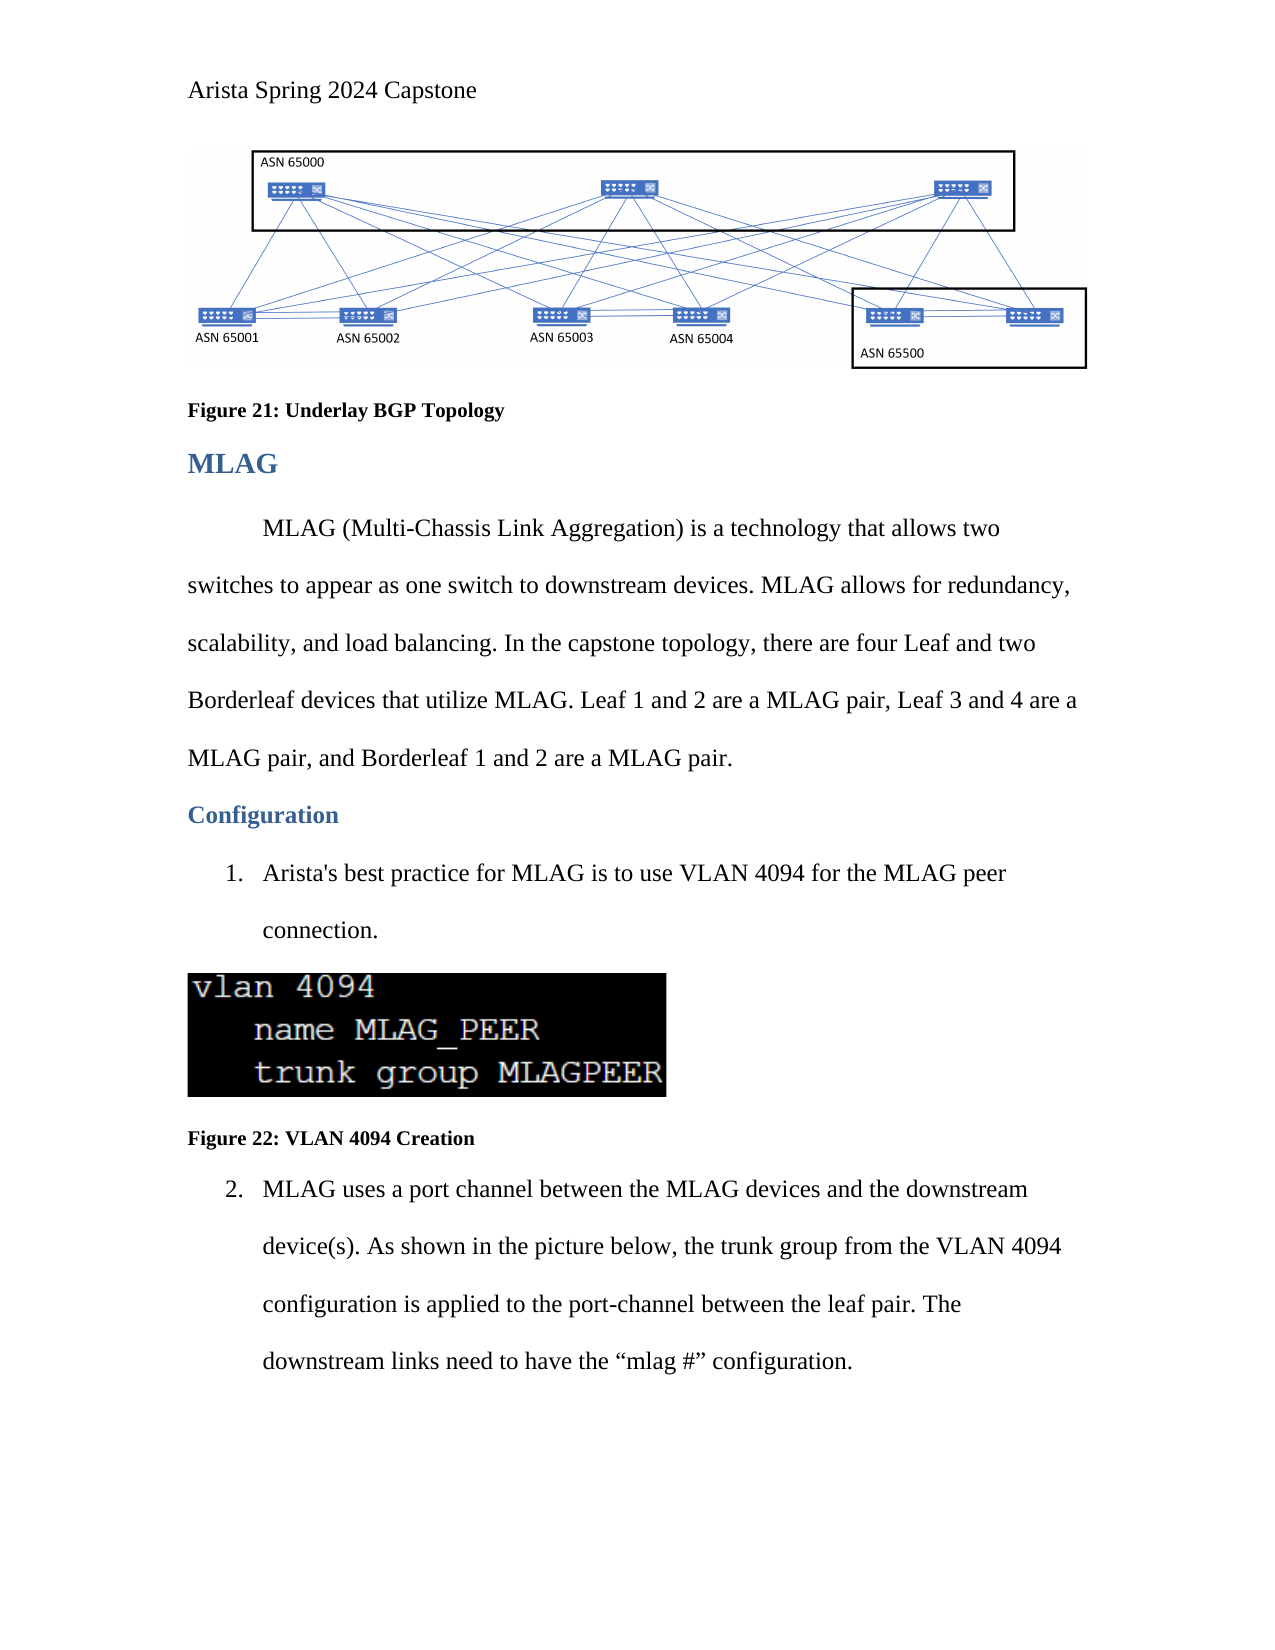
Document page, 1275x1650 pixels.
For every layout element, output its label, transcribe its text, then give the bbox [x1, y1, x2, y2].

subtitle MLAG [187, 446, 1087, 479]
list MLAG uses a port channel between the MLAG devices and the downstream device(s). As shown in the picture below, the trunk group from the VLAN 4094 configuration is applied to the port-channel between the leaf pair. The downstream links need to have the “mlag #” configuration. [225, 1174, 1087, 1375]
subtitle Configuration [187, 801, 1087, 829]
text Figure 22: VLAN 4094 Creation [187, 1126, 1087, 1150]
text MLAG (Multi-Chassis Link Aggregation) is a technology that allows two switches to appear as one switch to downstream devices. MLAG allows for redundancy, scalability, and load balancing. In the capstone topology, there are four Leaf and two Borderleaf devices that utilize MLAG. Leaf 1 and 2 are a MLAG pair, Leaf 3 and 4 are a MLAG pair, and Borderleaf 1 and 2 are a MLAG pair. [187, 513, 1087, 772]
text Figure 21: Underlay BGP Topology [187, 398, 1087, 422]
picture [187, 150, 1088, 369]
picture [187, 973, 667, 1097]
list Arista's best practice for MLAG is to use VLAN 4094 for the MLAG peer connection. [225, 858, 1087, 944]
